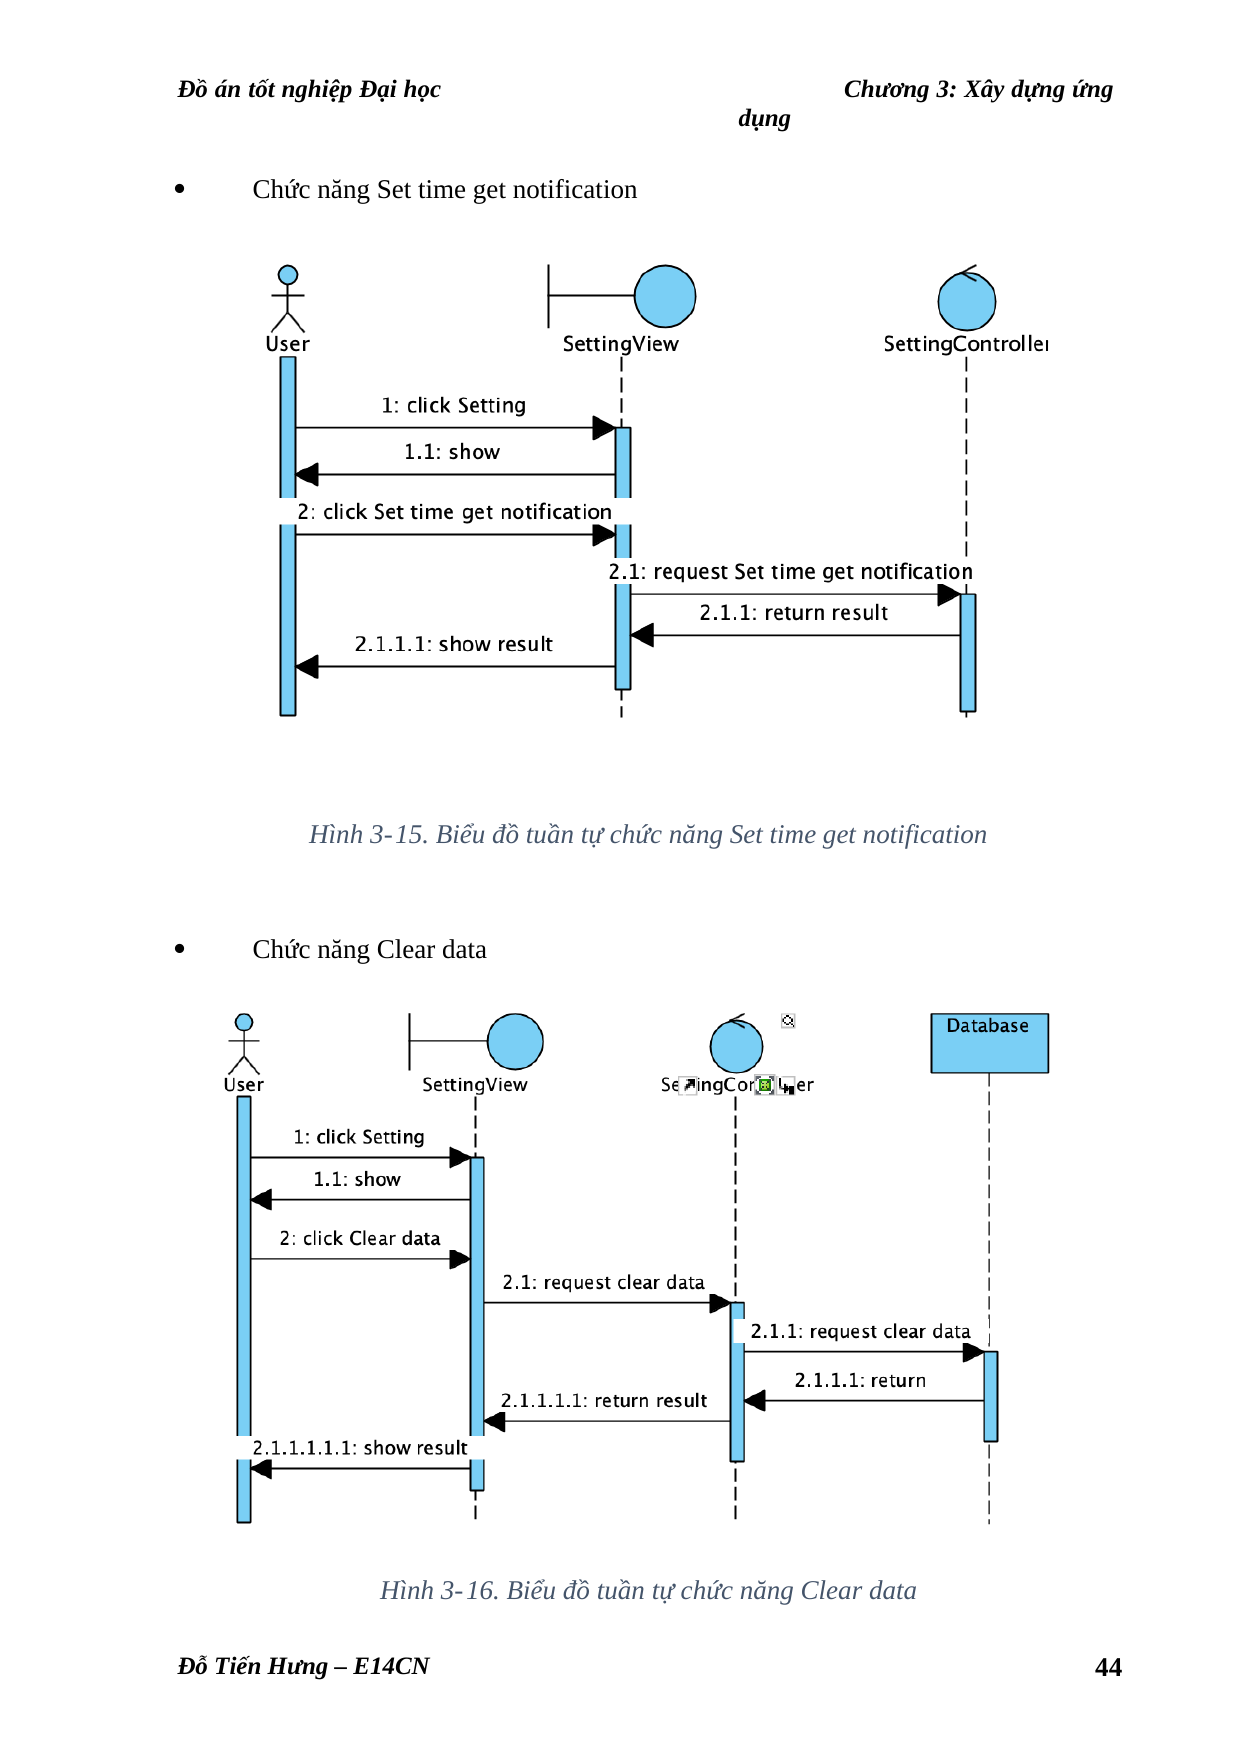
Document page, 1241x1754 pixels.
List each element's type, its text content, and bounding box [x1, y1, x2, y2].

list Chức năng Clear data [175, 933, 1122, 965]
picture [177, 232, 1049, 819]
list Chức năng Set time get notification [175, 173, 1122, 204]
picture [180, 964, 1120, 1574]
